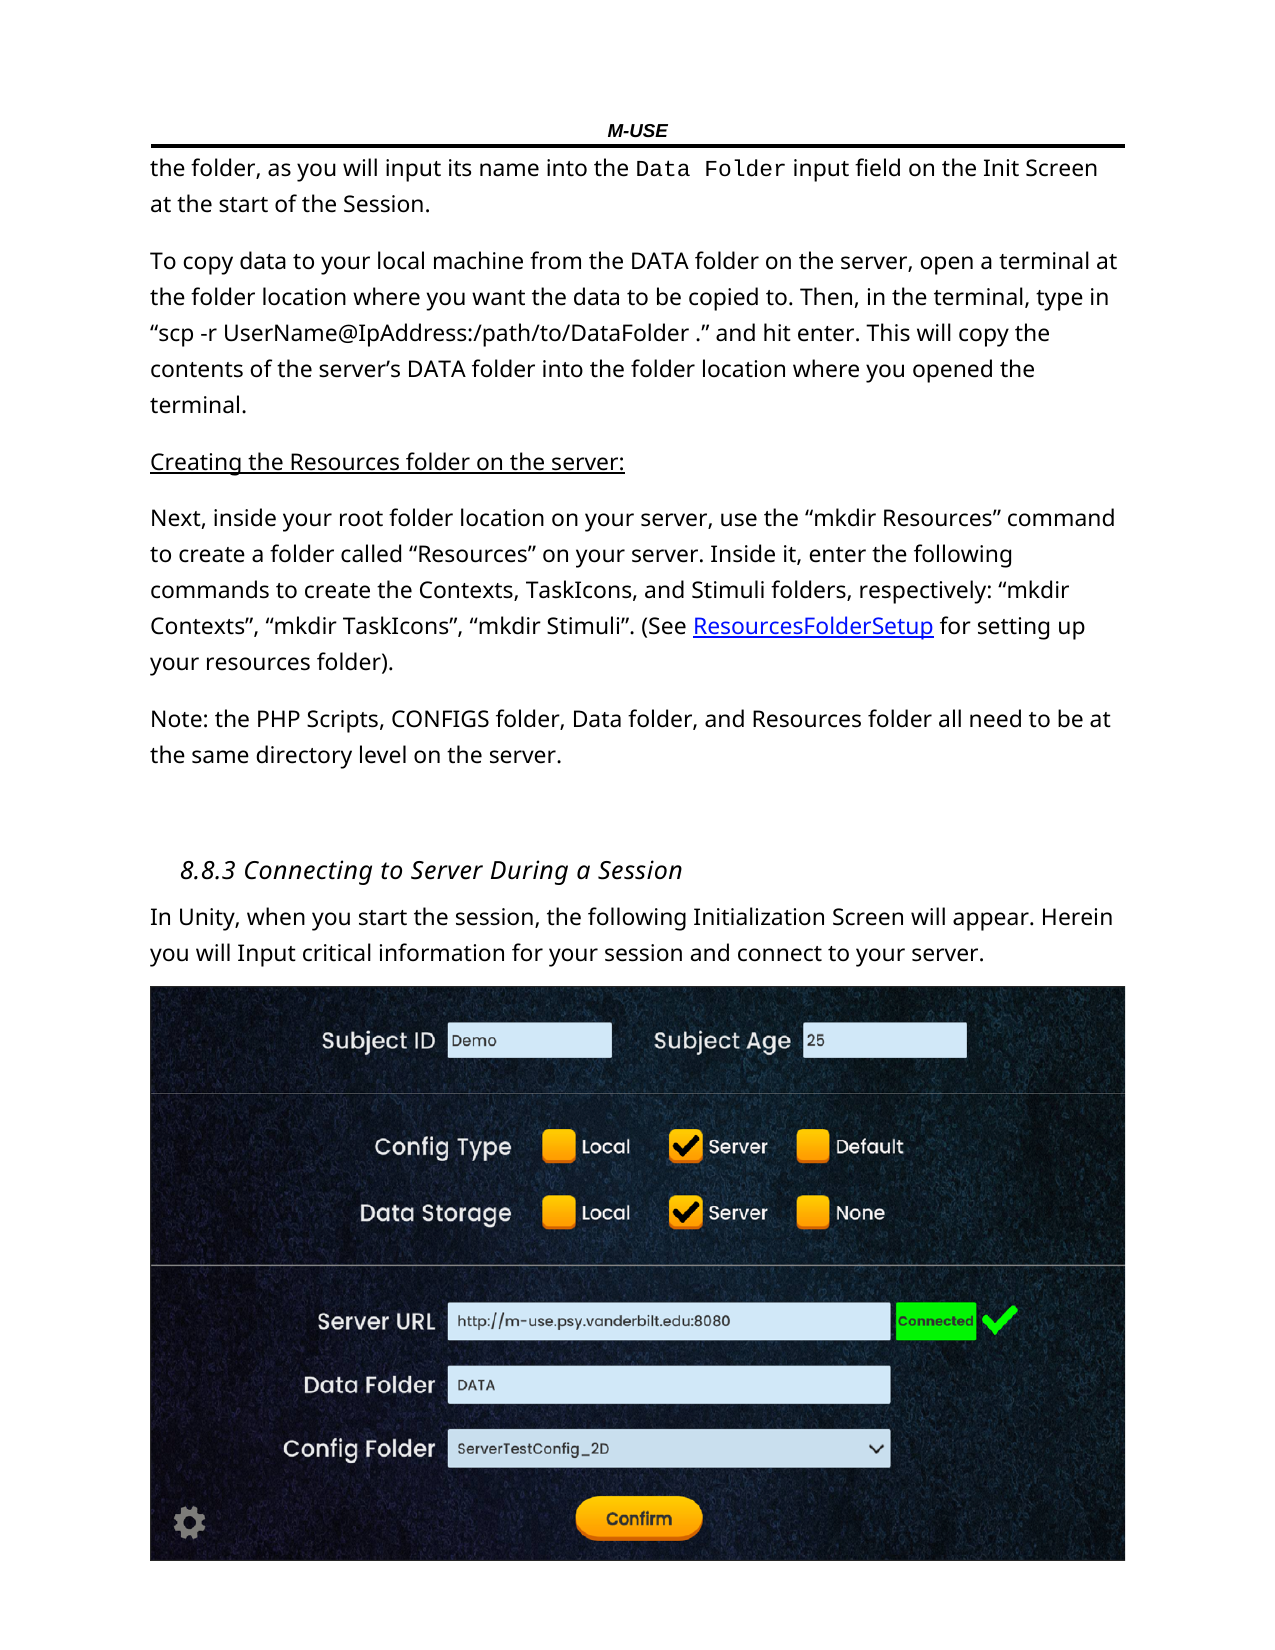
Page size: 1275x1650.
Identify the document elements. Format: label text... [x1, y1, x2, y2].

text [150, 152, 1125, 219]
text Next, inside your root folder location on your server, use the “mkdir Resources” command to create a folder called “Resources” on your server. Inside it, enter the following commands to create the Contexts, TaskIcons, and Stimuli folders, respectively: “mkdir Contexts”, “mkdir TaskIcons”, “mkdir Stimuli”. (See ResourcesFolderSetup for setting up your resources folder). [150, 502, 1125, 677]
text Creating the Resources folder on the server: [150, 446, 1125, 477]
text In Unity, when you start the session, the following Initialization Screen will appear. Herein you will Input critical information for your session and connect to your server. [150, 901, 1125, 968]
picture [150, 986, 1125, 1561]
text Note: the PHP Scripts, CONFIGS folder, Data folder, and Resources folder all need to be at the same directory level on the server. [150, 703, 1125, 770]
text To copy data to your local machine from the DATA folder on the server, open a terminal at the folder location where you want the data to be copied to. Then, in the terminal, type in “scp -r UserName@IpAddress:/path/to/DataFolder .” and hit enter. This will copy the contents of the server’s DATA folder into the folder location where you opened the terminal. [150, 245, 1125, 420]
subtitle 8.8.3 Connecting to Server During a Session [179, 852, 1125, 886]
